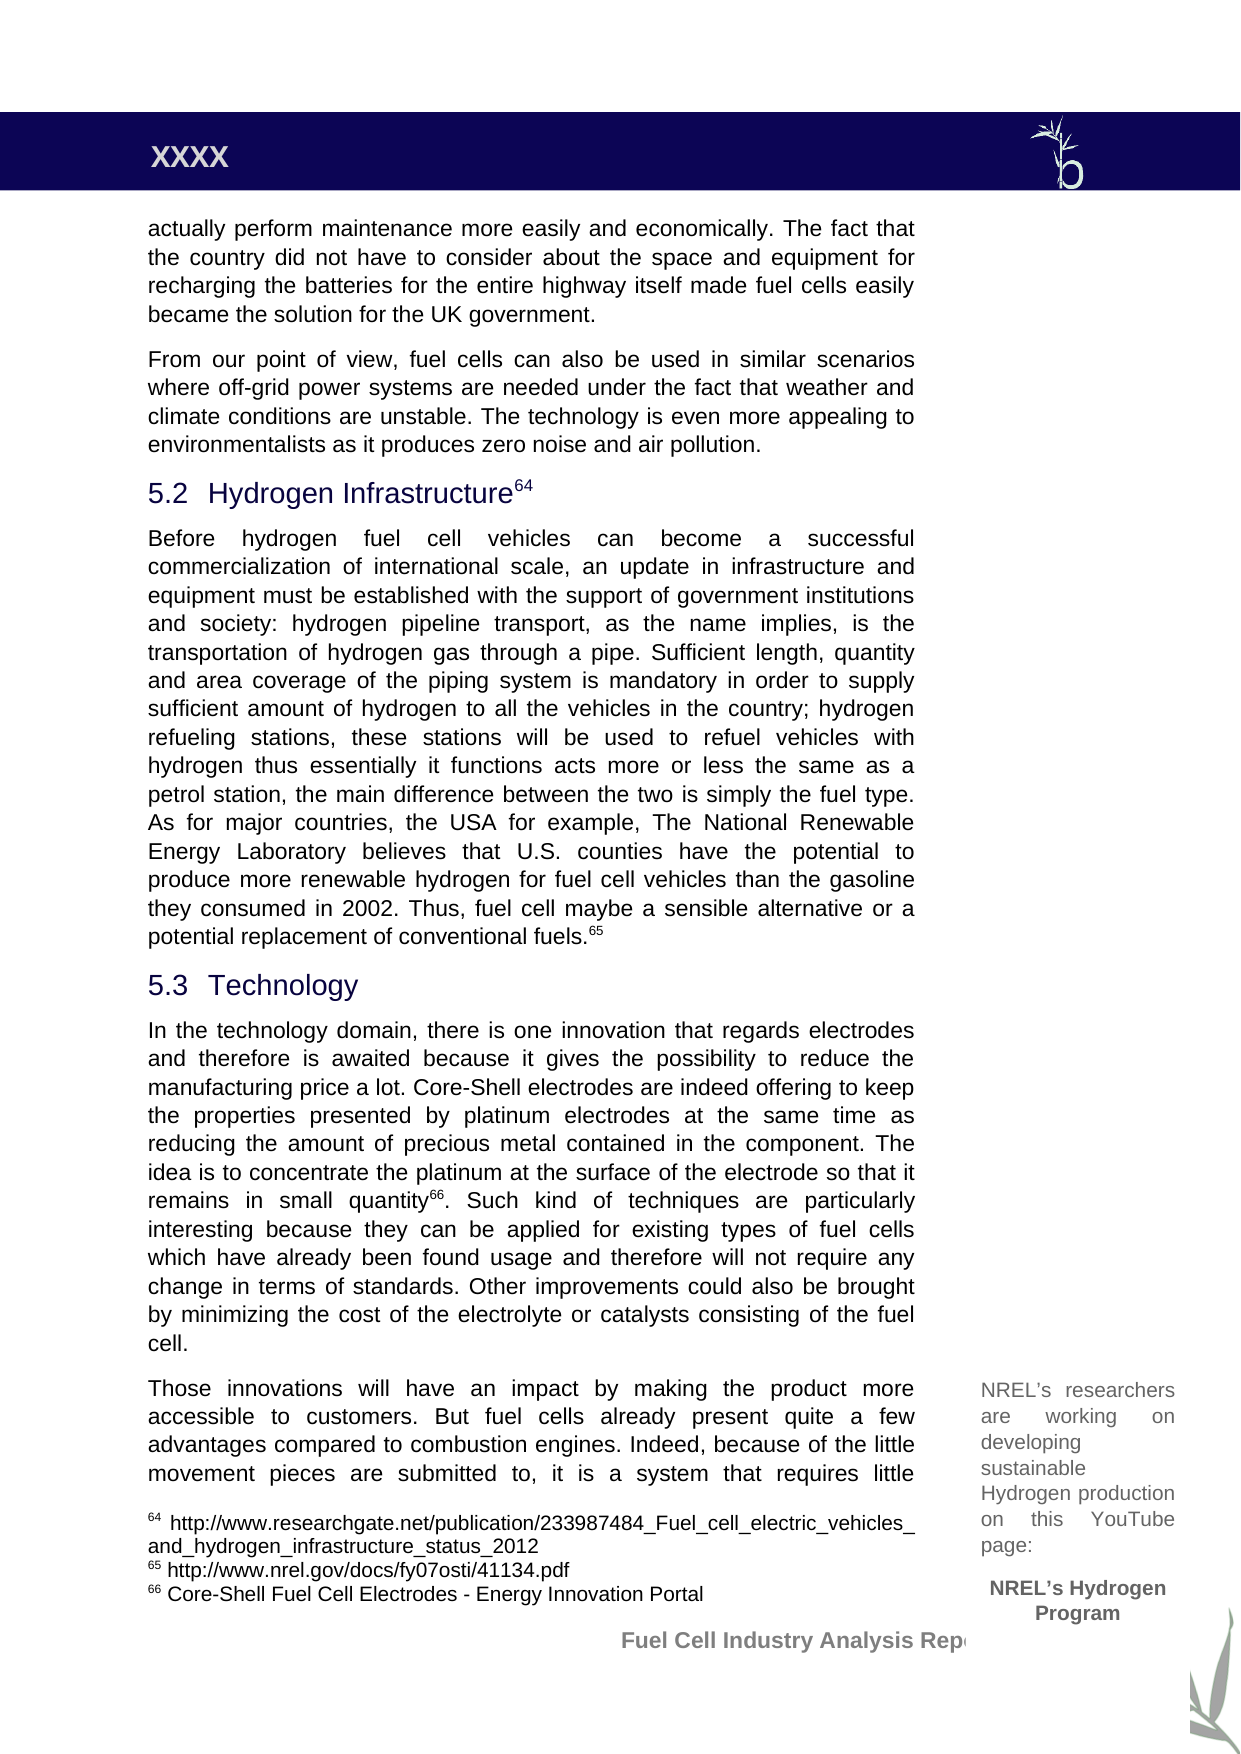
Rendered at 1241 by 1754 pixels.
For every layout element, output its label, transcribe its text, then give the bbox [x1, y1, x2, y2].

subtitle Technology [148, 968, 915, 1002]
text From our point of view, fuel cells can also be used in similar scenarios where off-grid power systems are needed under the fact that weather and climate conditions are unstable. The technology is even more appealing to environmentalists as it produces zero noise and air pollution. [148, 346, 915, 457]
text Before hydrogen fuel cell vehicles can become a successful commercialization of international scale, an update in infrastructure and equipment must be established with the support of government institutions and society: hydrogen pipeline transport, as the name implies, is the transportation of hydrogen gas through a pipe. Sufficient length, quantity and area coverage of the piping system is mandatory in order to supply sufficient amount of hydrogen to all the vehicles in the country; hydrogen refueling stations, these stations will be used to refuel vehicles with hydrogen thus essentially it functions acts more or less the same as a petrol station, the main difference between the two is simply the fuel type. As for major countries, the USA for example, The National Renewable Energy Laboratory believes that U.S. counties have the potential to produce more renewable hydrogen for fuel cell vehicles than the gasoline they consumed in 2002. Thus, fuel cell maybe a sensible alternative or a potential replacement of conventional fuels. [148, 525, 915, 949]
picture [1190, 1607, 1241, 1754]
text In the technology domain, there is one innovation that regards electrodes and therefore is awaited because it gives the possibility to reduce the manufacturing price a lot. Core-Shell electrodes are indeed offering to keep the properties presented by platinum electrodes at the same time as reducing the amount of precious metal contained in the component. The idea is to concentrate the platinum at the surface of the electrode so that it remains in small quantity. Such kind of techniques are particularly interesting because they can be applied for existing types of fuel cells which have already been found usage and therefore will not require any change in terms of standards. Other improvements could also be brought by minimizing the cost of the electrolyte or catalysts consisting of the fuel cell. [148, 1017, 915, 1356]
subtitle Hydrogen Infrastructure [148, 476, 915, 510]
